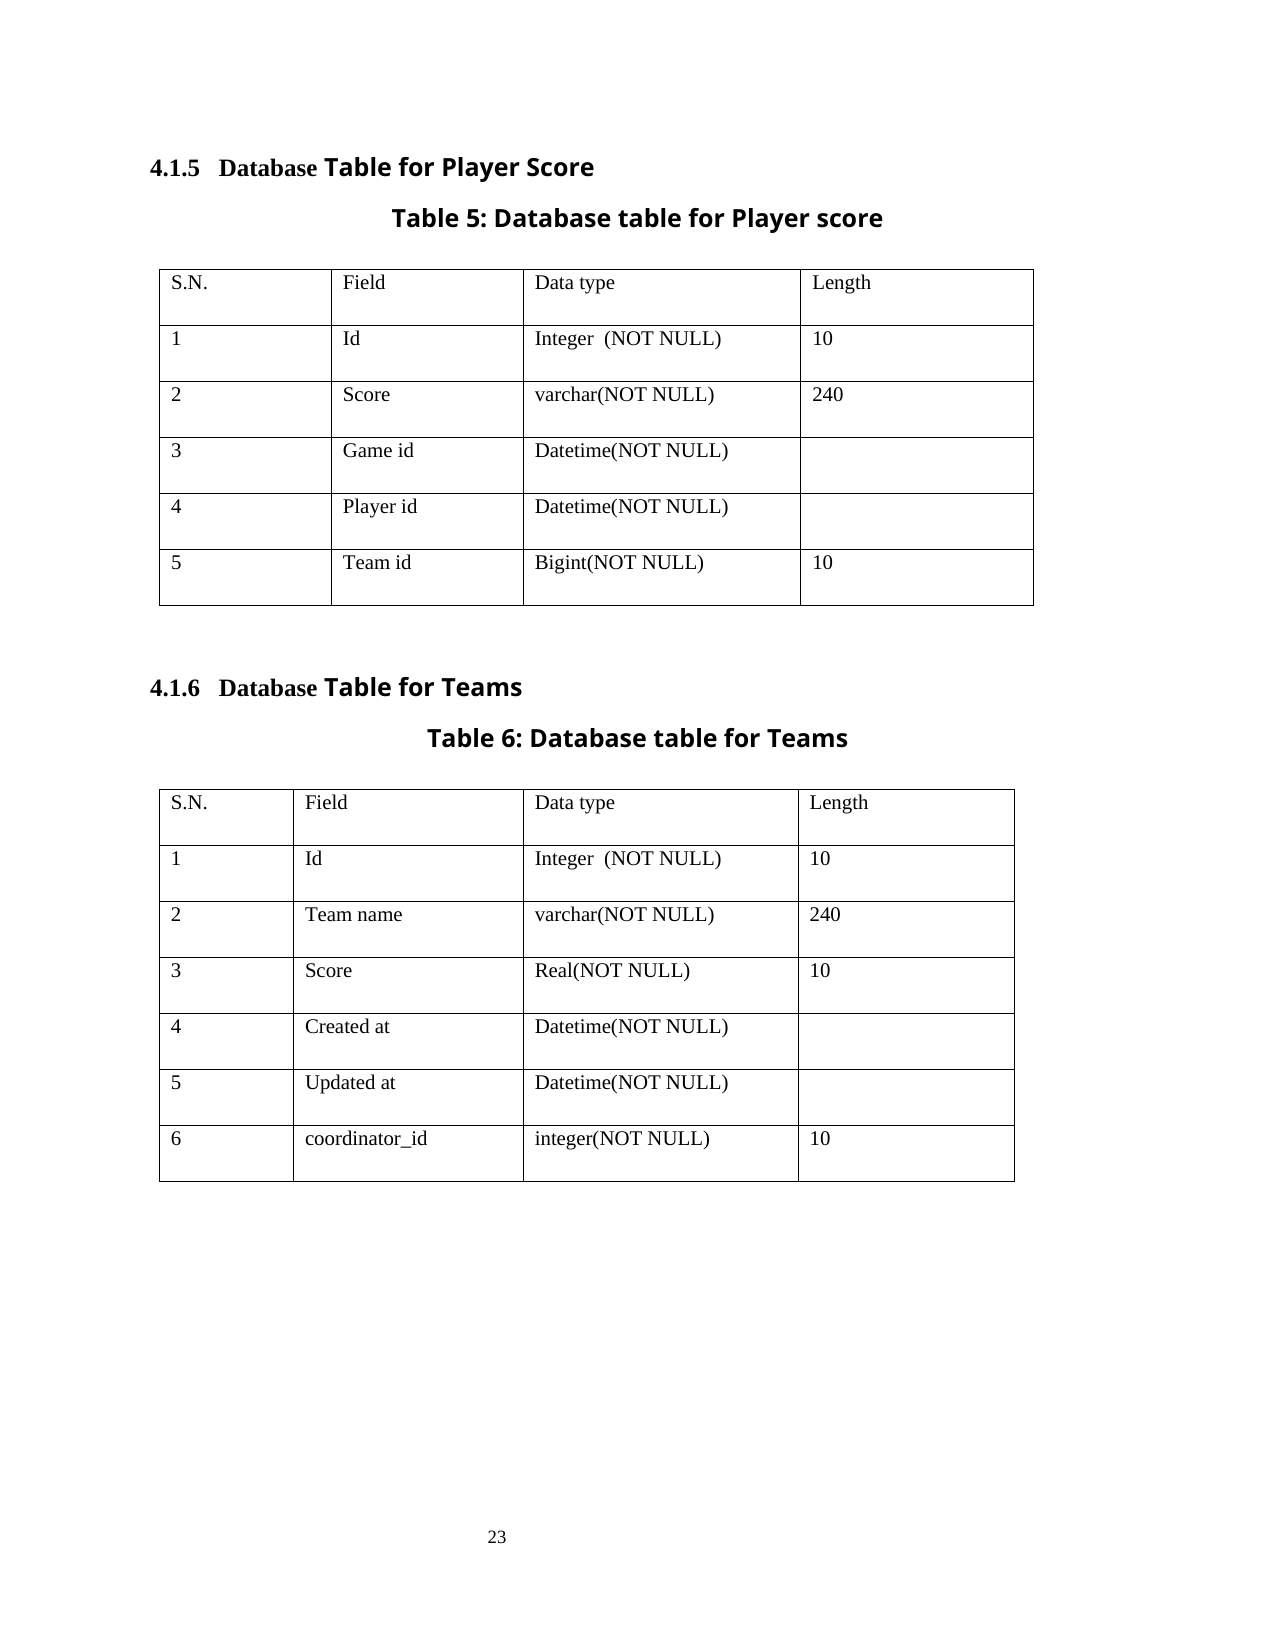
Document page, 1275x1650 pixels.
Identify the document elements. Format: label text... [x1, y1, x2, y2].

table_cell Id [332, 326, 523, 381]
table_header Field [294, 790, 523, 845]
table_cell 4 [160, 494, 331, 549]
table_cell coordinator_id [294, 1126, 523, 1181]
table_cell Player id [332, 494, 523, 549]
table_cell Bigint(NOT NULL) [524, 550, 800, 605]
table_cell 2 [160, 902, 293, 957]
table_header Length [801, 270, 1033, 325]
table_cell Integer (NOT NULL) [524, 326, 800, 381]
table_cell Created at [294, 1014, 523, 1069]
table_cell 10 [799, 846, 1014, 901]
table_header Field [332, 270, 523, 325]
table_header Data type [524, 790, 798, 845]
table_cell integer(NOT NULL) [524, 1126, 798, 1181]
table_cell Datetime(NOT NULL) [524, 1070, 798, 1125]
table_cell Datetime(NOT NULL) [524, 1014, 798, 1069]
table_cell [799, 1014, 1014, 1069]
table_cell Score [332, 382, 523, 437]
table_cell Score [294, 958, 523, 1013]
table_cell 10 [799, 958, 1014, 1013]
table_header Data type [524, 270, 800, 325]
table_cell Id [294, 846, 523, 901]
text Table 5: Database table for Player score [150, 201, 1125, 235]
table_cell Game id [332, 438, 523, 493]
table_cell Datetime(NOT NULL) [524, 494, 800, 549]
table_cell 4 [160, 1014, 293, 1069]
table_cell Team name [294, 902, 523, 957]
table_cell 3 [160, 958, 293, 1013]
table_header Length [799, 790, 1014, 845]
table_cell Team id [332, 550, 523, 605]
subtitle 4.1.5 Database Table for Player Score [150, 150, 1125, 184]
table_cell 5 [160, 550, 331, 605]
table_cell 1 [160, 846, 293, 901]
table_cell 240 [801, 382, 1033, 437]
table_cell 240 [799, 902, 1014, 957]
table_cell [799, 1070, 1014, 1125]
table_cell 10 [801, 550, 1033, 605]
table_cell Integer (NOT NULL) [524, 846, 798, 901]
table_cell 3 [160, 438, 331, 493]
table_cell 2 [160, 382, 331, 437]
subtitle 4.1.6 Database Table for Teams [150, 670, 1125, 704]
table_cell 5 [160, 1070, 293, 1125]
table_cell 6 [160, 1126, 293, 1181]
table_cell [801, 438, 1033, 493]
table_cell Real(NOT NULL) [524, 958, 798, 1013]
table_cell 10 [801, 326, 1033, 381]
table_header S.N. [160, 790, 293, 845]
table_cell Updated at [294, 1070, 523, 1125]
table_cell varchar(NOT NULL) [524, 902, 798, 957]
table_cell varchar(NOT NULL) [524, 382, 800, 437]
table_cell Datetime(NOT NULL) [524, 438, 800, 493]
table_cell 10 [799, 1126, 1014, 1181]
table_header S.N. [160, 270, 331, 325]
table_cell 1 [160, 326, 331, 381]
text Table 6: Database table for Teams [150, 721, 1125, 755]
table_cell [801, 494, 1033, 549]
